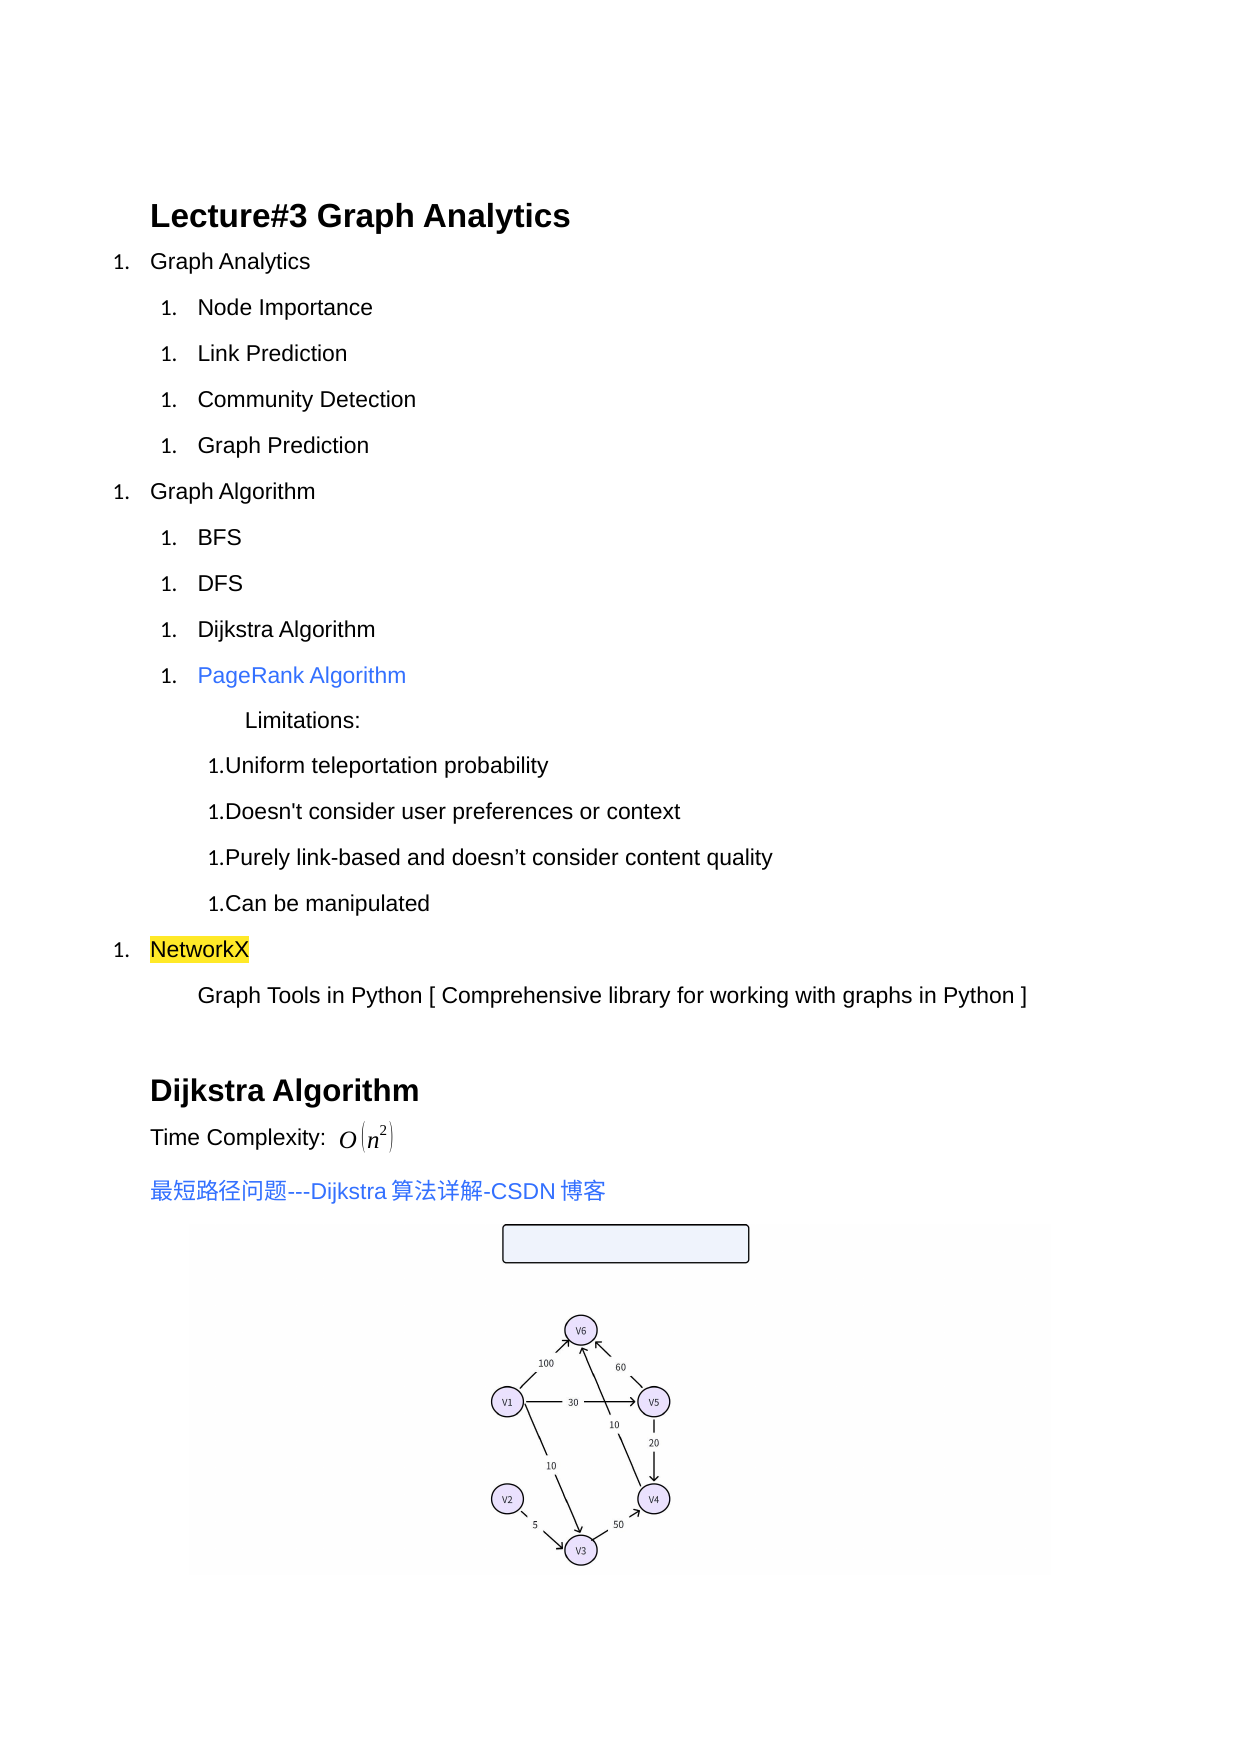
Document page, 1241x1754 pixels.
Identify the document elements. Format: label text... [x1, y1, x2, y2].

list Graph Analytics [112, 247, 1090, 275]
list Dijkstra Algorithm [160, 615, 1090, 643]
text 最短路径问题---Dijkstra算法详解-CSDN博客 [150, 1172, 1090, 1206]
list Node Importance [160, 293, 1090, 321]
list Uniform teleportation probability [207, 751, 1090, 779]
text Limitations: [244, 707, 1090, 734]
list Link Prediction [160, 339, 1090, 367]
list Graph Algorithm [112, 477, 1090, 505]
text Time Complexity: [150, 1120, 1090, 1155]
list NetworkX [112, 936, 1090, 964]
list Graph Prediction [160, 431, 1090, 459]
list PageRank Algorithm [160, 661, 1090, 689]
text Graph Tools in Python [ Comprehensive library for working with graphs in Python ] [197, 982, 1090, 1008]
list Community Detection [160, 385, 1090, 413]
list Can be manipulated [207, 889, 1090, 918]
list BFS [160, 523, 1090, 551]
list Purely link-based and doesn’t consider content quality [207, 843, 1090, 872]
picture [188, 1224, 1052, 1575]
list Doesn't consider user preferences or context [207, 797, 1090, 826]
list DFS [160, 569, 1090, 597]
